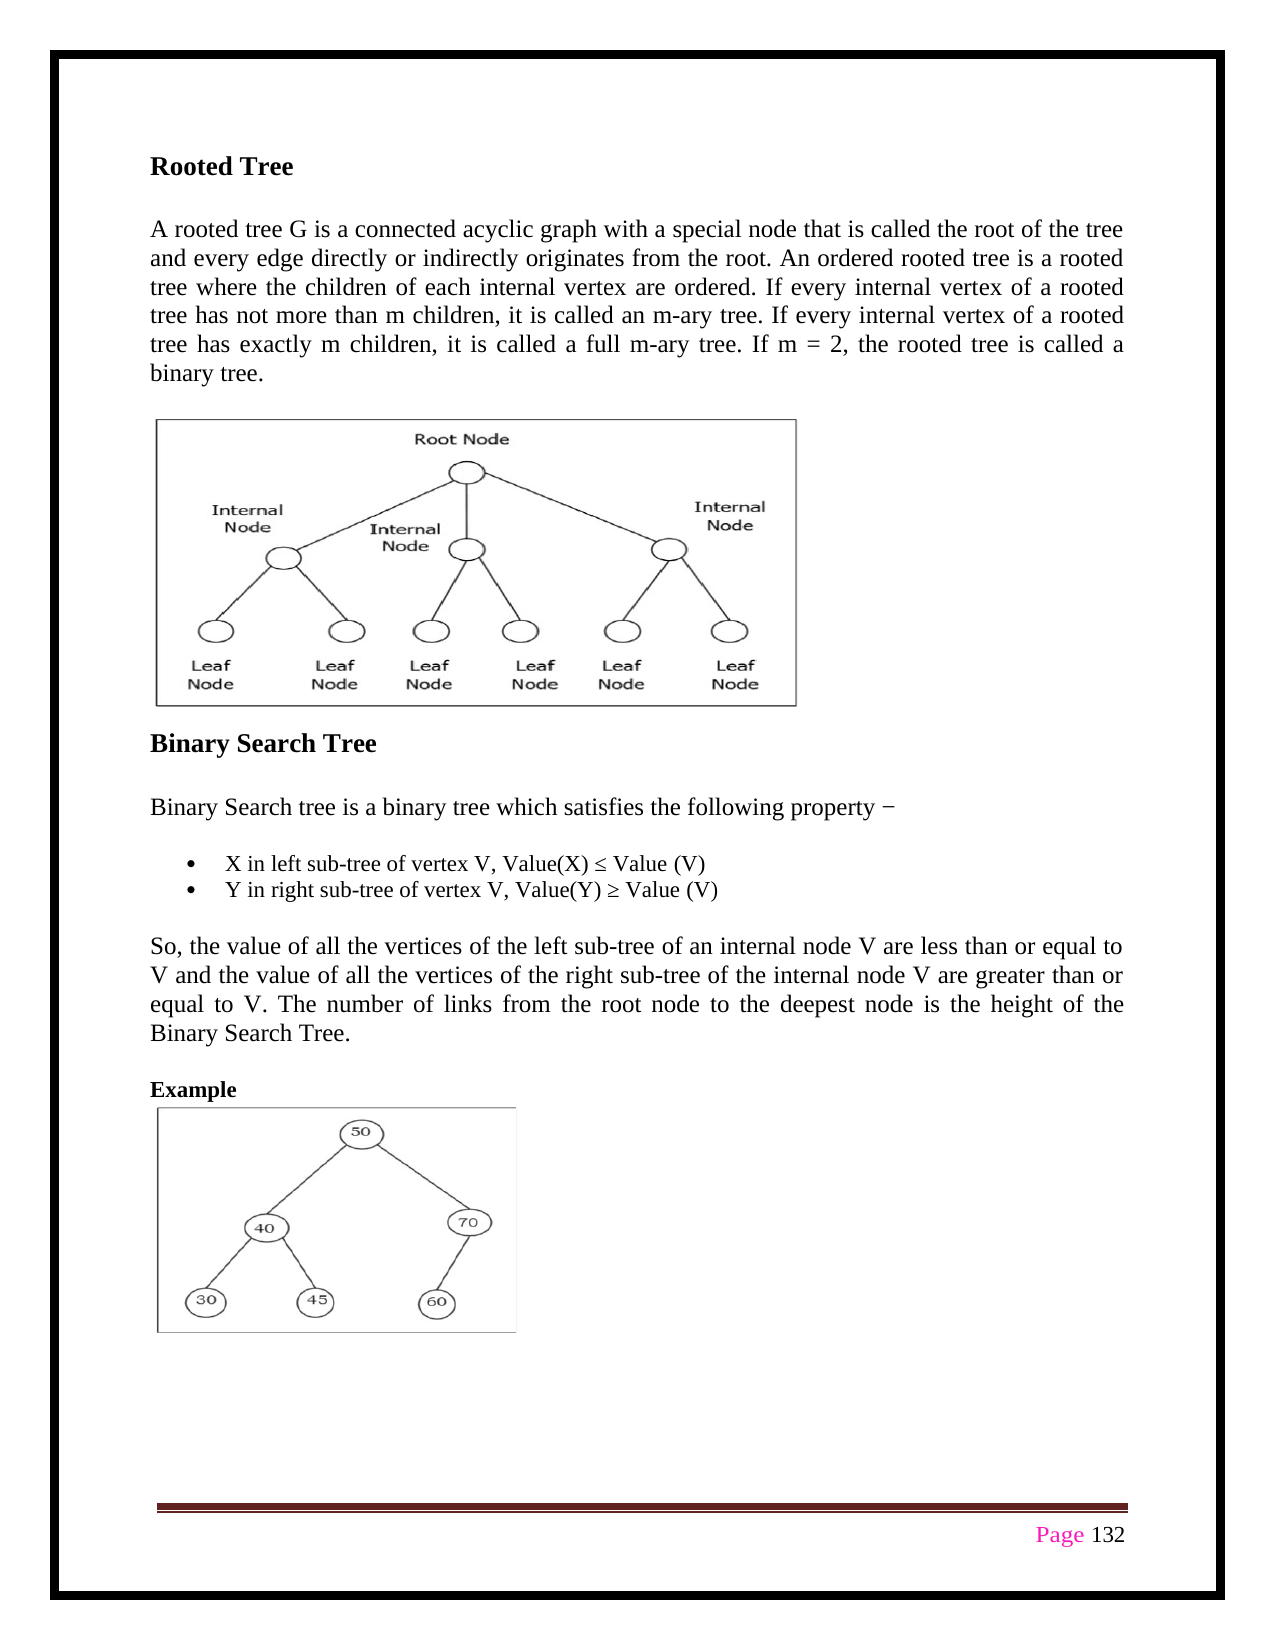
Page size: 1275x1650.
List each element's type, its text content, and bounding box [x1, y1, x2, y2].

picture [155, 419, 798, 707]
text So, the value of all the vertices of the left sub-tree of an internal node V are less than or equal to V and the value of all the vertices of the right sub-tree of the internal node V are greater than or equal to V. The number of links from the root node to the deepest node is the height of the Binary Search Tree. [150, 931, 1125, 1046]
list X in left sub-tree of vertex V, Value(X) ≤ Value (V) [187, 850, 1181, 876]
list Y in right sub-tree of vertex V, Value(Y) ≥ Value (V) [187, 876, 1181, 902]
text Rooted Tree [150, 150, 1181, 181]
text A rooted tree G is a connected acyclic graph with a special node that is called the root of the tree and every edge directly or indirectly originates from the root. An ordered rooted tree is a rooted tree where the children of each internal vertex are ordered. If every internal vertex of a rooted tree has not more than m children, it is called an m-ary tree. If every internal vertex of a rooted tree has exactly m children, it is called a full m-ary tree. If m = 2, the rooted tree is called a binary tree. [150, 214, 1125, 387]
picture [156, 1107, 517, 1333]
text Example [150, 1076, 1181, 1103]
text Binary Search tree is a binary tree which satisfies the following property − [150, 792, 1181, 821]
